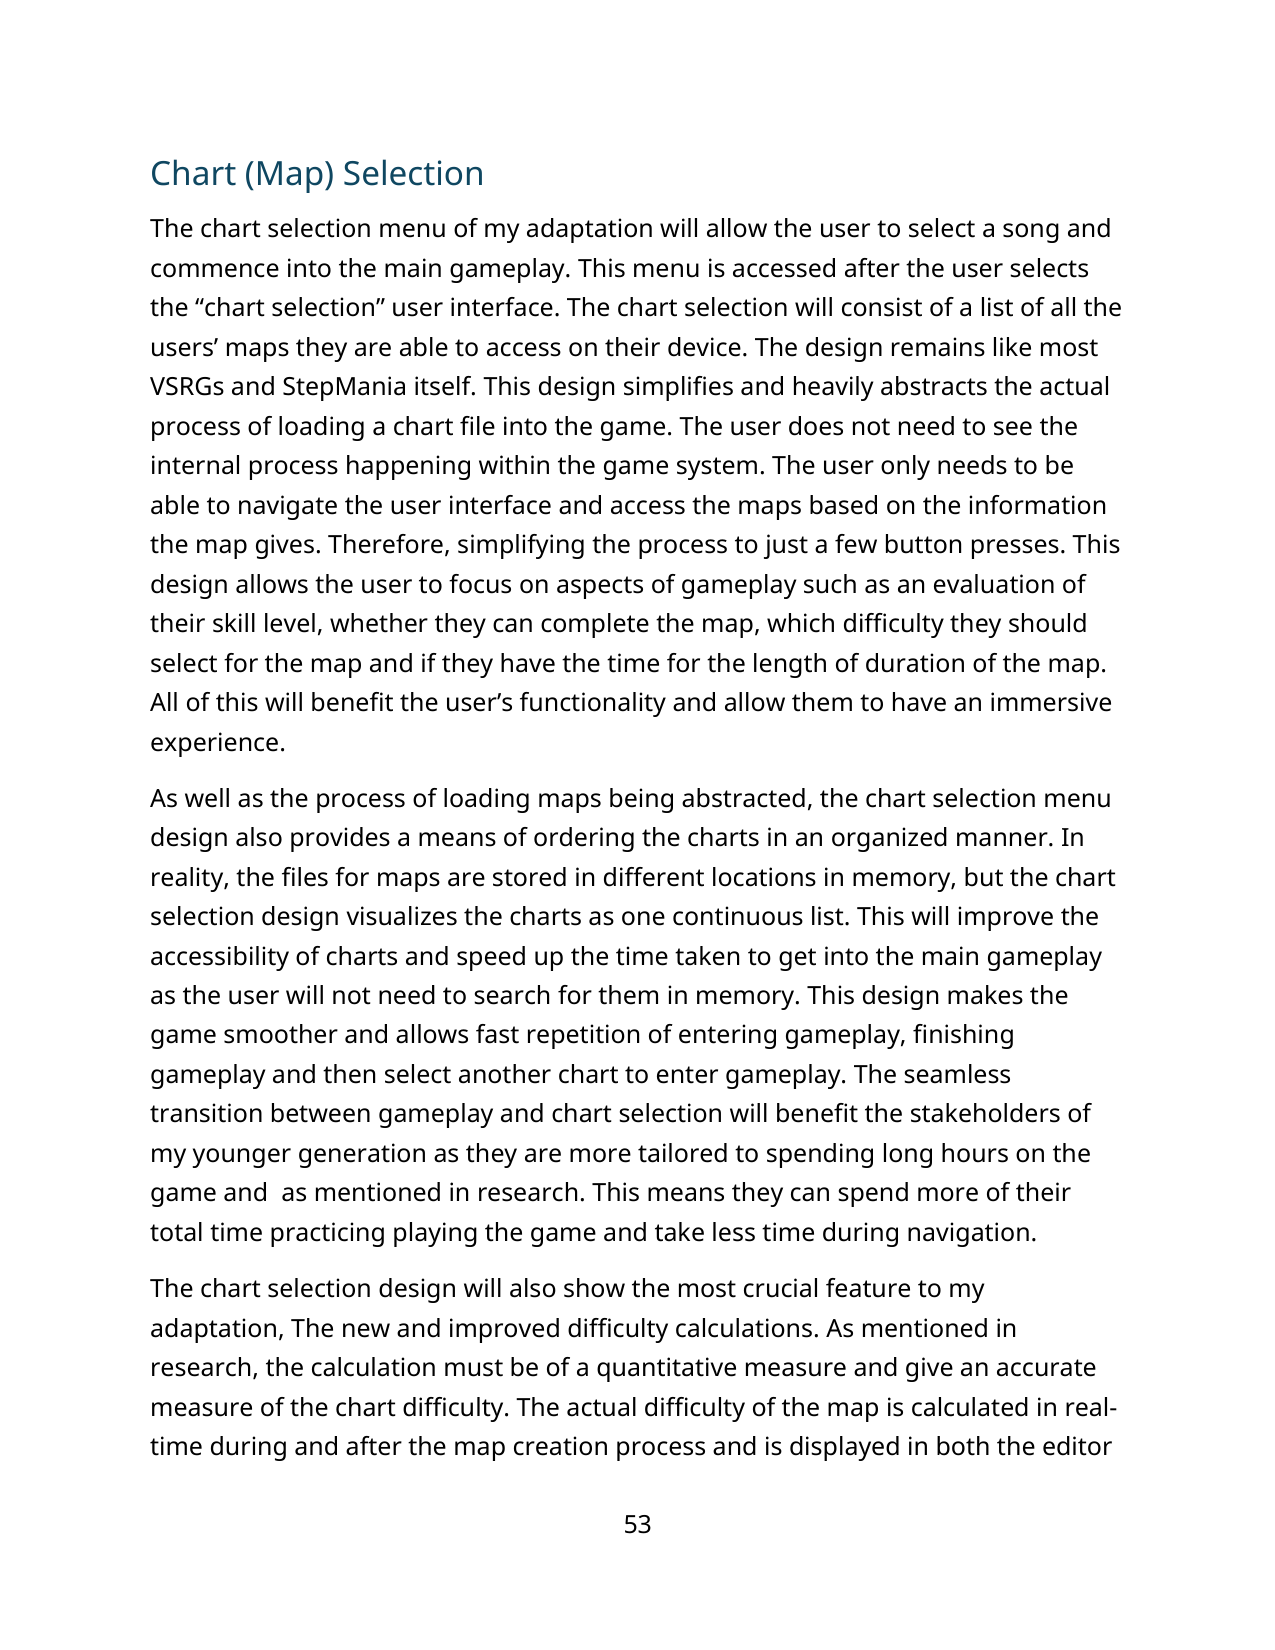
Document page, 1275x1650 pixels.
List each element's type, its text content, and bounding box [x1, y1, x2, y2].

text The chart selection menu of my adaptation will allow the user to select a song and commence into the main gameplay. This menu is accessed after the user selects the “chart selection” user interface. The chart selection will consist of a list of all the users’ maps they are able to access on their device. The design remains like most VSRGs and StepMania itself. This design simplifies and heavily abstracts the actual process of loading a chart file into the game. The user does not need to see the internal process happening within the game system. The user only needs to be able to navigate the user interface and access the maps based on the information the map gives. Therefore, simplifying the process to just a few button presses. This design allows the user to focus on aspects of gameplay such as an evaluation of their skill level, whether they can complete the map, which difficulty they should select for the map and if they have the time for the length of duration of the map. All of this will benefit the user’s functionality and allow them to have an immersive experience. [150, 211, 1125, 758]
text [150, 1271, 1125, 1463]
text As well as the process of loading maps being abstracted, the chart selection menu design also provides a means of ordering the charts in an organized manner. In reality, the files for maps are stored in different locations in memory, but the chart selection design visualizes the charts as one continuous list. This will improve the accessibility of charts and speed up the time taken to get into the main gameplay as the user will not need to search for them in memory. This design makes the game smoother and allows fast repetition of entering gameplay, finishing gameplay and then select another chart to enter gameplay. The seamless transition between gameplay and chart selection will benefit the stakeholders of my younger generation as they are more tailored to spending long hours on the game and as mentioned in research. This means they can spend more of their total time practicing playing the game and take less time during navigation. [150, 780, 1125, 1249]
subtitle Chart (Map) Selection [150, 150, 1125, 195]
